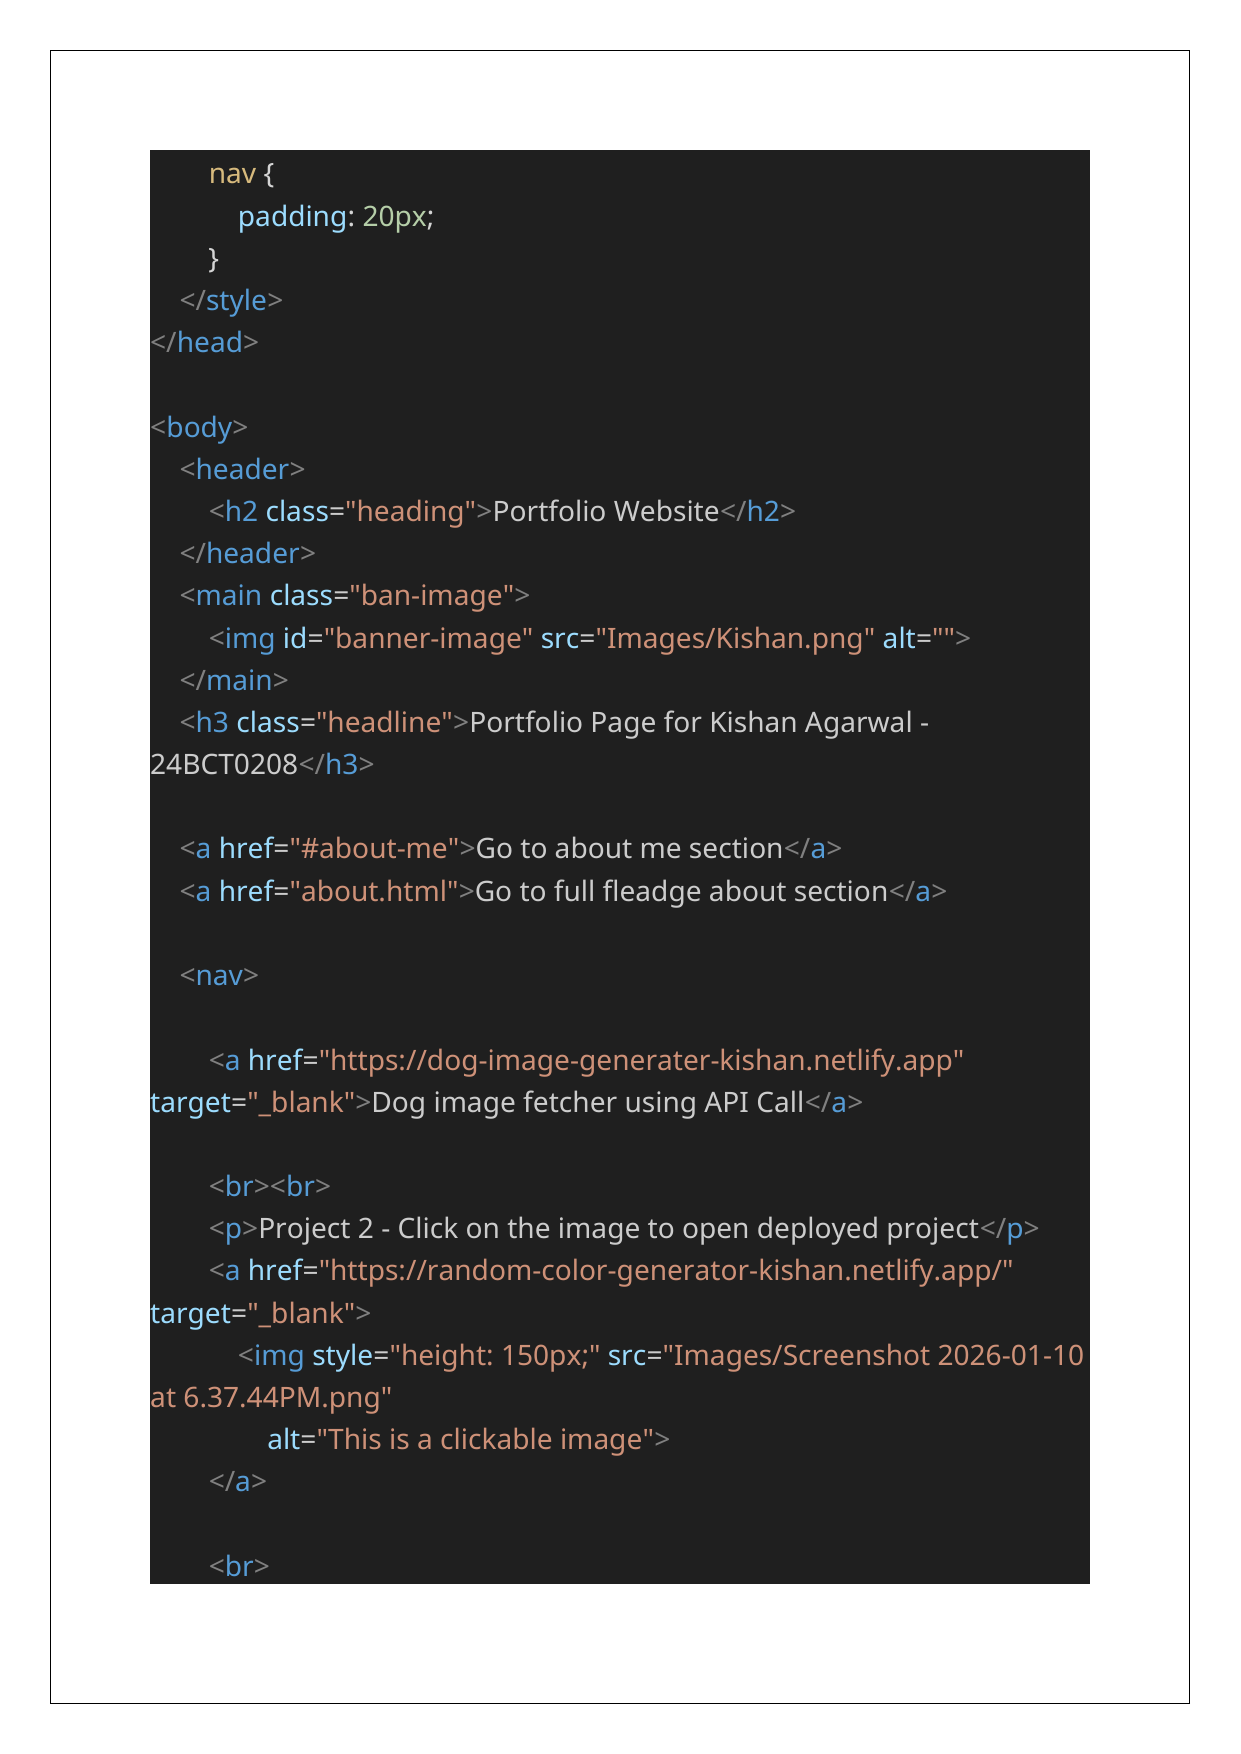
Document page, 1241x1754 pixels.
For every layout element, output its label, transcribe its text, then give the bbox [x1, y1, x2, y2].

text <a href="#about-me">Go to about me section</a> [150, 825, 1090, 867]
text <header> [150, 445, 1090, 487]
text <h2 class="heading">Portfolio Website</h2> [150, 487, 1090, 530]
text <main class="ban-image"> [150, 572, 1090, 614]
text <img id="banner-image" src="Images/Kishan.png" alt=""> [150, 614, 1090, 656]
text </head> [150, 319, 1090, 361]
text } [150, 234, 1090, 277]
text padding: 20px; [150, 192, 1090, 234]
text <a href="https://random-color-generator-kishan.netlify.app/" target="_blank"> [150, 1247, 1090, 1331]
text <body> [150, 403, 1090, 445]
text <nav> [150, 952, 1090, 994]
text </header> [150, 530, 1090, 572]
text <a href="about.html">Go to full fleadge about section</a> [150, 867, 1090, 909]
text nav { [150, 150, 1090, 192]
text </a> [150, 1458, 1090, 1500]
text <h3 class="headline">Portfolio Page for Kishan Agarwal - 24BCT0208</h3> [150, 698, 1090, 783]
text <img style="height: 150px;" src="Images/Screenshot 2026-01-10 at 6.37.44PM.png" [150, 1331, 1090, 1416]
text <a href="https://dog-image-generater-kishan.netlify.app" target="_blank">Dog image fetcher using API Call</a> [150, 1036, 1090, 1120]
text </main> [150, 656, 1090, 698]
text </style> [150, 277, 1090, 319]
text <p>Project 2 - Click on the image to open deployed project</p> [150, 1205, 1090, 1247]
text alt="This is a clickable image"> [150, 1416, 1090, 1458]
text <br> [150, 1542, 1090, 1584]
text <br><br> [150, 1162, 1090, 1205]
